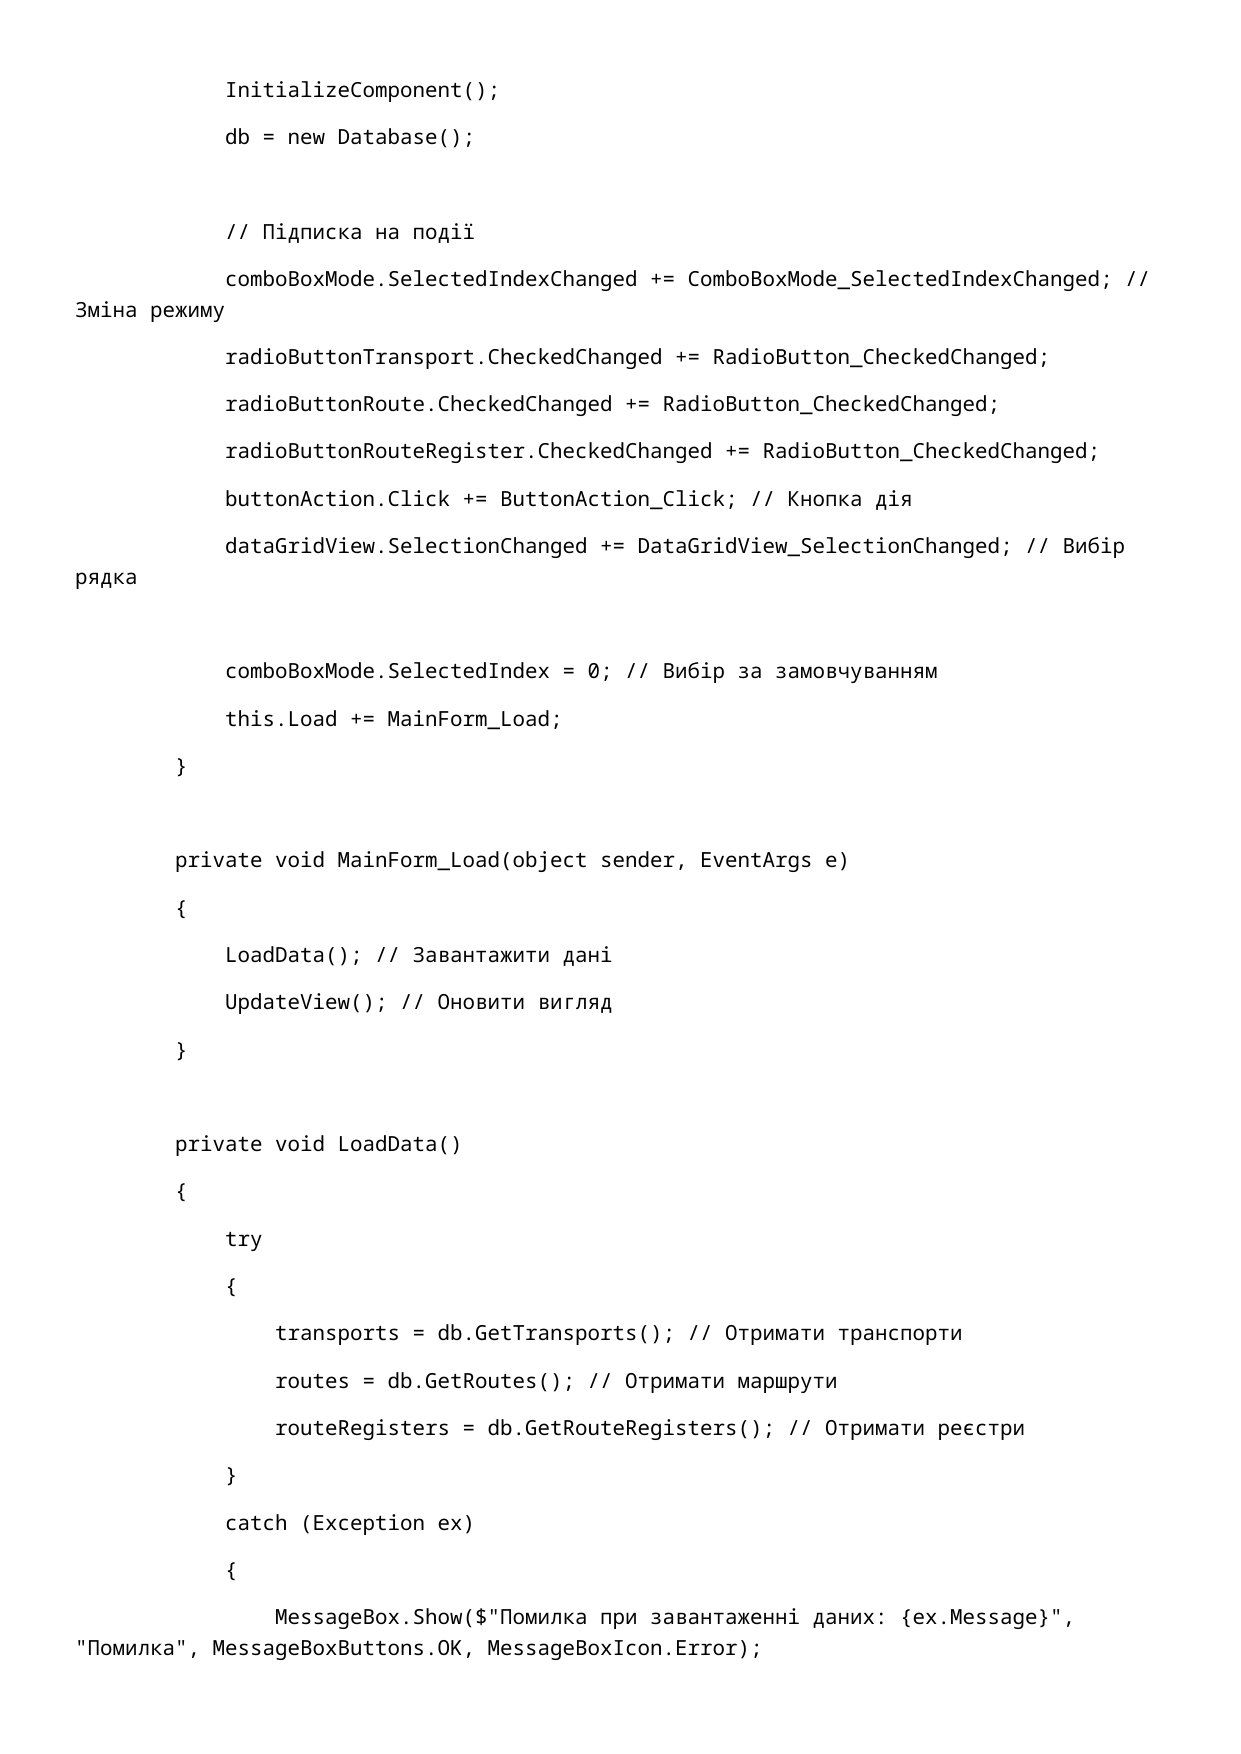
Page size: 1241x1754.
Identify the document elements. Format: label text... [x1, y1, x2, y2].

text radioButtonRouteRegister.CheckedChanged += RadioButton_CheckedChanged; [75, 437, 1165, 465]
text dataGridView.SelectionChanged += DataGridView_SelectionChanged; // Вибір рядка [75, 531, 1165, 590]
text transports = db.GetTransports(); // Отримати транспорти [75, 1318, 1165, 1347]
text this.Load += MainForm_Load; [75, 704, 1165, 732]
text private void LoadData() [75, 1129, 1165, 1158]
text } [75, 751, 1165, 779]
text UpdateView(); // Оновити вигляд [75, 987, 1165, 1016]
text routes = db.GetRoutes(); // Отримати маршрути [75, 1366, 1165, 1394]
text routeRegisters = db.GetRouteRegisters(); // Отримати реєстри [75, 1413, 1165, 1442]
text // Підписка на події [75, 217, 1165, 245]
text { [75, 1177, 1165, 1205]
text { [75, 1271, 1165, 1300]
text InitializeComponent(); [75, 75, 1165, 103]
text private void MainForm_Load(object sender, EventArgs e) [75, 846, 1165, 874]
text buttonAction.Click += ButtonAction_Click; // Кнопка дія [75, 484, 1165, 512]
text { [75, 1555, 1165, 1583]
text MessageBox.Show($"Помилка при завантаженні даних: {ex.Message}", "Помилка", MessageBoxButtons.OK, MessageBoxIcon.Error); [75, 1602, 1165, 1661]
text radioButtonRoute.CheckedChanged += RadioButton_CheckedChanged; [75, 389, 1165, 418]
text try [75, 1224, 1165, 1252]
text } [75, 1460, 1165, 1489]
text catch (Exception ex) [75, 1508, 1165, 1536]
text comboBoxMode.SelectedIndexChanged += ComboBoxMode_SelectedIndexChanged; // Зміна режиму [75, 264, 1165, 323]
text { [75, 893, 1165, 921]
text radioButtonTransport.CheckedChanged += RadioButton_CheckedChanged; [75, 342, 1165, 371]
text comboBoxMode.SelectedIndex = 0; // Вибір за замовчуванням [75, 656, 1165, 685]
text LoadData(); // Завантажити дані [75, 940, 1165, 969]
text } [75, 1035, 1165, 1063]
text db = new Database(); [75, 122, 1165, 151]
